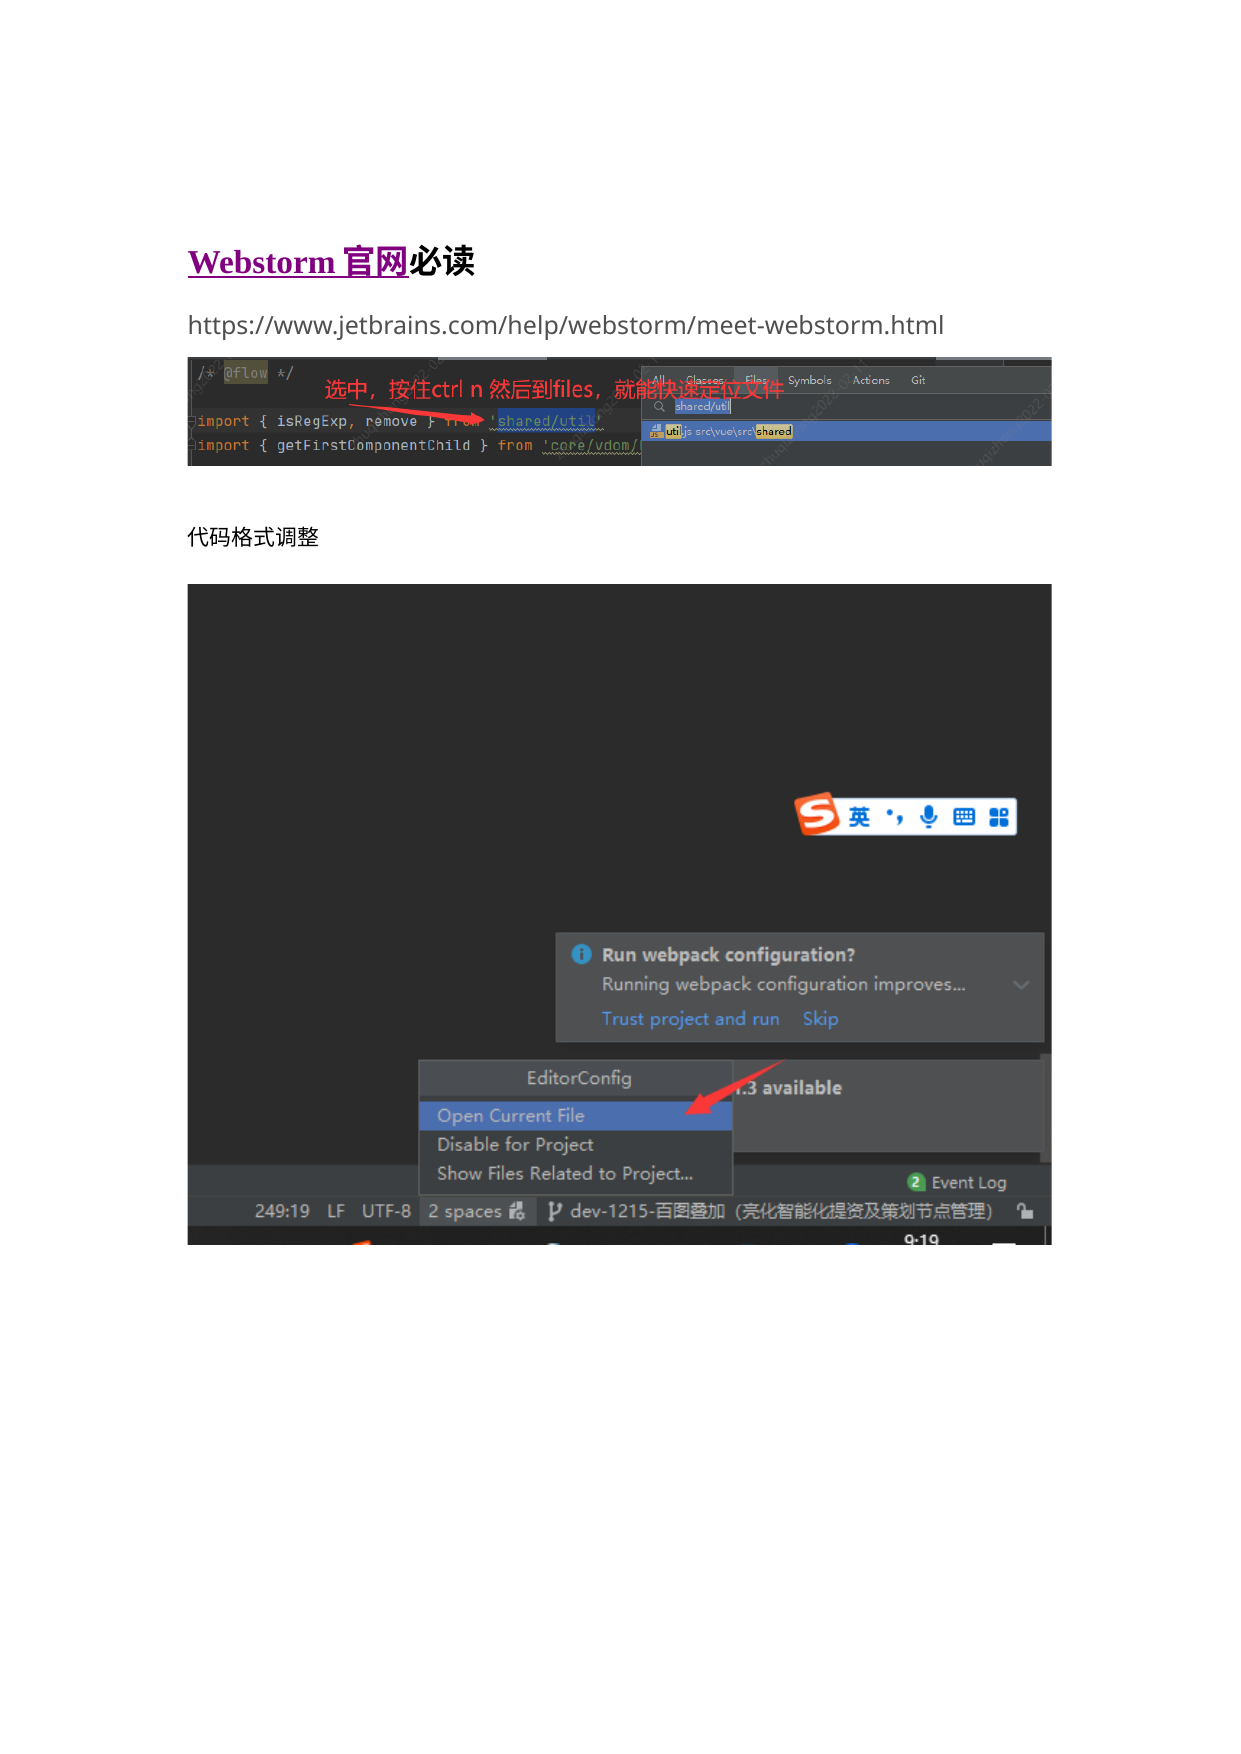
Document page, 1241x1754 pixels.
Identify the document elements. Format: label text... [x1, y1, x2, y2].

picture [187, 357, 1052, 466]
picture [187, 584, 1052, 1245]
text https://www.jetbrains.com/help/webstorm/meet-webstorm.html [187, 292, 1053, 357]
text Webstorm官网必读 [187, 227, 1053, 292]
text 代码格式调整 [187, 519, 1053, 552]
